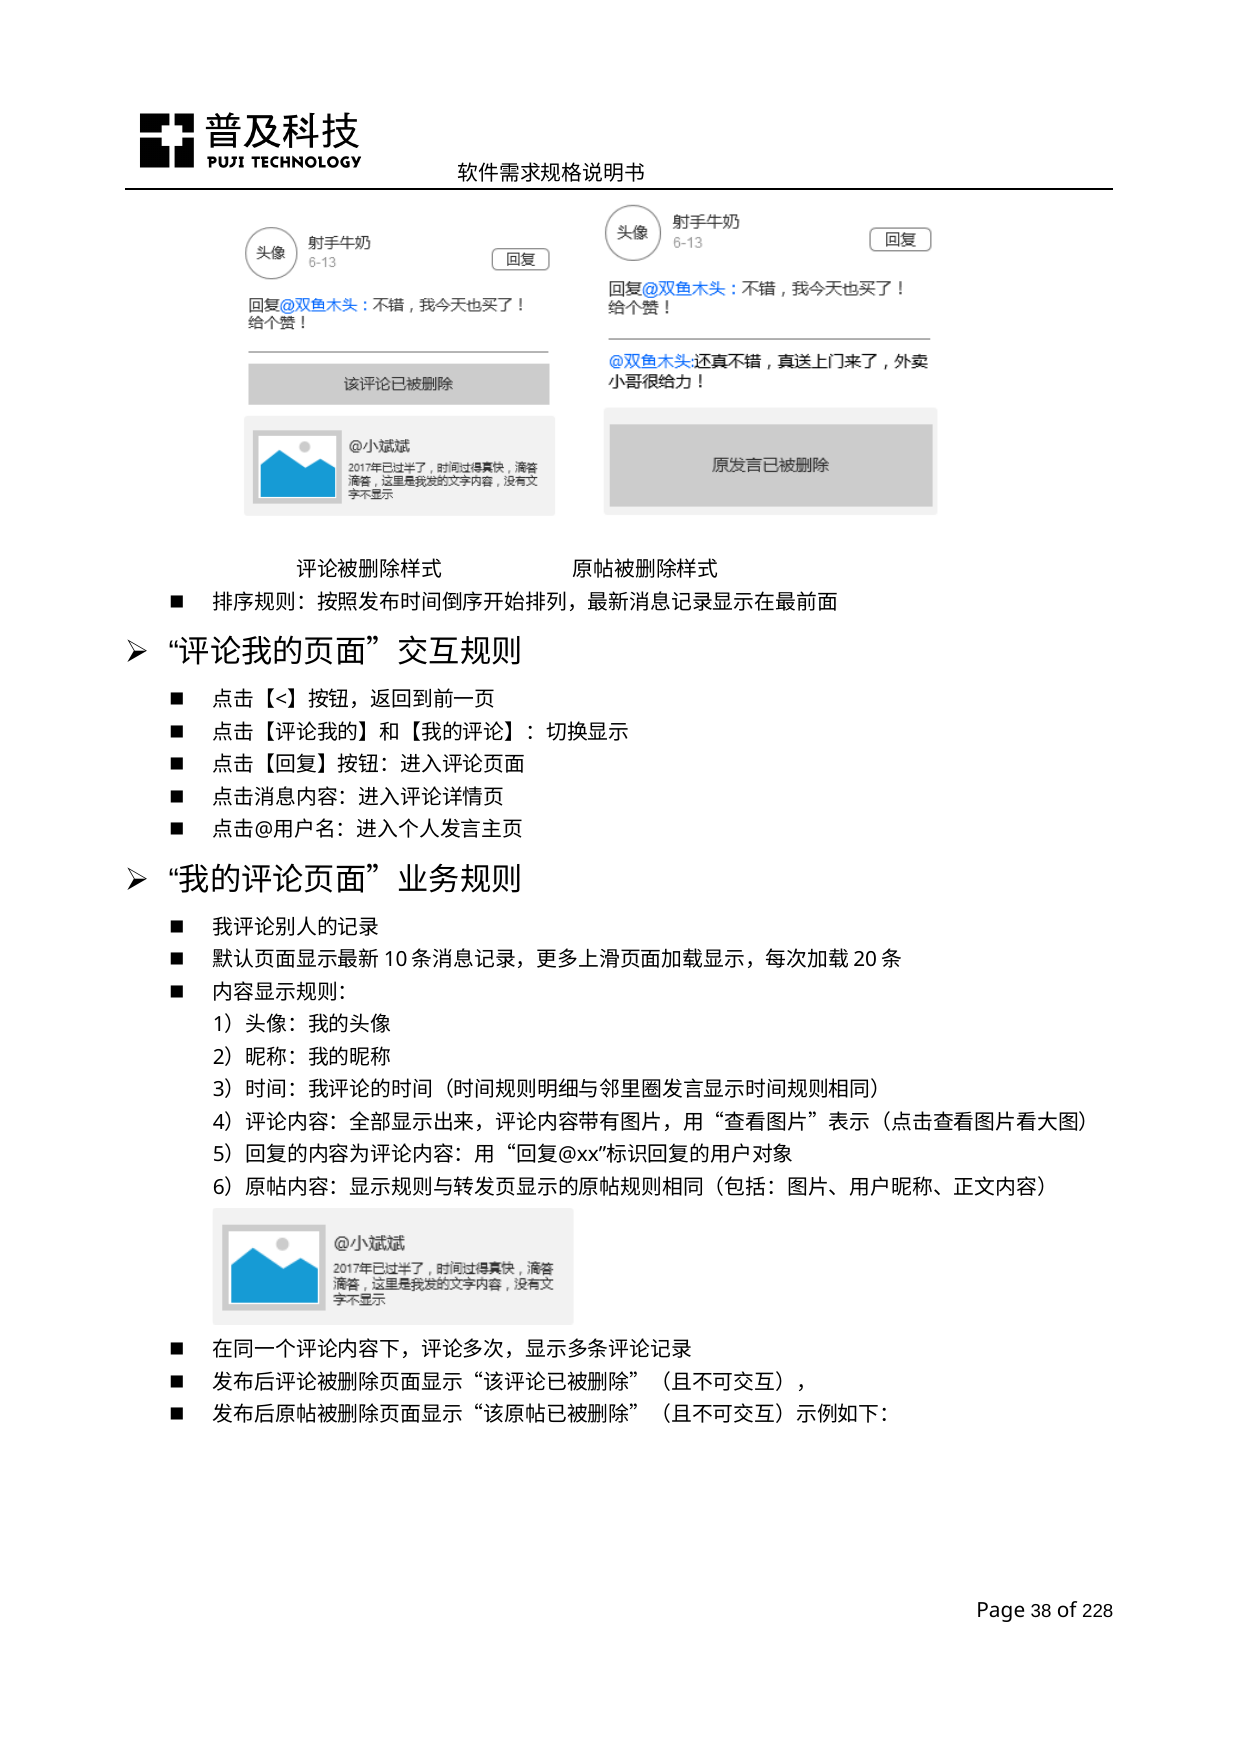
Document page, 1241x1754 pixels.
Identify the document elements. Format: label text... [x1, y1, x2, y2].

list “评论我的页面”交互规则 [124, 616, 1113, 681]
list 发布后评论被删除页面显示“该评论已被删除”（且不可交互）， [169, 1364, 1113, 1396]
picture [124, 103, 365, 180]
list 6）原帖内容：显示规则与转发页显示的原帖规则相同（包括：图片、用户昵称、正文内容） [213, 1169, 1113, 1201]
list “我的评论页面”业务规则 [124, 844, 1113, 909]
picture [233, 216, 564, 527]
list 我评论别人的记录 [169, 909, 1113, 941]
picture [592, 193, 947, 527]
list 排序规则：按照发布时间倒序开始排列，最新消息记录显示在最前面 [169, 584, 1113, 616]
list 点击消息内容：进入评论详情页 [169, 779, 1113, 811]
list 点击【评论我的】和【我的评论】：切换显示 [169, 714, 1113, 746]
list 内容显示规则： [169, 974, 1113, 1006]
list 默认页面显示最新10条消息记录，更多上滑页面加载显示，每次加载20条 [169, 941, 1113, 974]
list 4）评论内容：全部显示出来，评论内容带有图片，用“查看图片”表示（点击查看图片看大图） [213, 1104, 1113, 1136]
list 在同一个评论内容下，评论多次，显示多条评论记录 [169, 1331, 1113, 1364]
list 2）昵称：我的昵称 [213, 1039, 1113, 1071]
list 3）时间：我评论的时间（时间规则明细与邻里圈发言显示时间规则相同） [213, 1071, 1113, 1104]
list 点击【回复】按钮：进入评论页面 [169, 746, 1113, 779]
list 评论被删除样式 原帖被删除样式 [213, 551, 1113, 584]
list 发布后原帖被删除页面显示“该原帖已被删除”（且不可交互）示例如下： [169, 1396, 1113, 1429]
picture [212, 1208, 574, 1325]
list 点击@用户名：进入个人发言主页 [169, 811, 1113, 844]
list 点击【<】按钮，返回到前一页 [169, 681, 1113, 714]
list 1）头像：我的头像 [213, 1006, 1113, 1039]
list 5）回复的内容为评论内容：用“回复@xx”标识回复的用户对象 [213, 1136, 1113, 1169]
